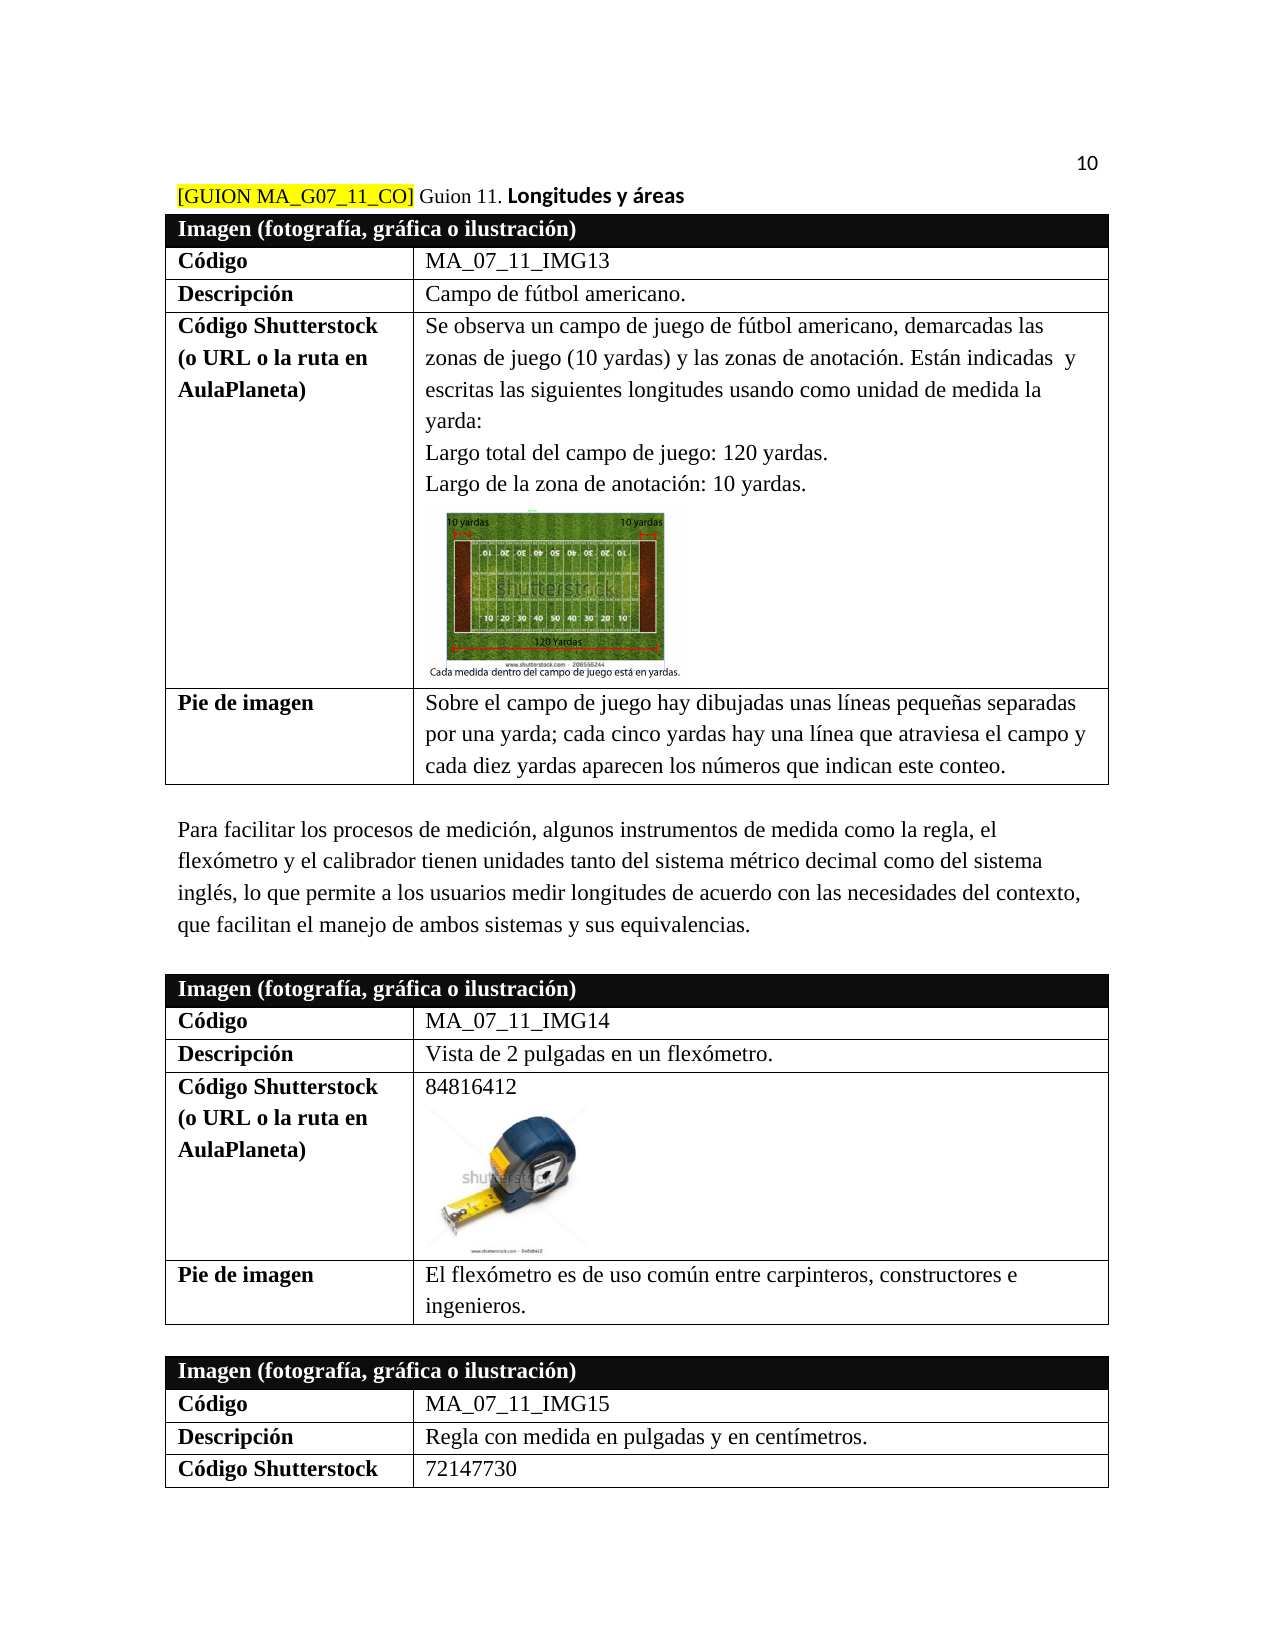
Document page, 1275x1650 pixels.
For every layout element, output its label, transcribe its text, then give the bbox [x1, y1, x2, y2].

table_cell Código Shutterstock (o URL o la ruta en AulaPlaneta) [166, 1073, 413, 1260]
table_cell Descripción [166, 1040, 413, 1072]
table_cell Código [166, 1390, 413, 1422]
table_cell Código [166, 1008, 413, 1039]
table_cell Vista de 2 pulgadas en un flexómetro. [414, 1040, 1108, 1072]
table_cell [414, 1455, 1108, 1487]
table_cell Se observa un campo de juego de fútbol americano, demarcadas las zonas de juego (10 yardas) y las zonas de anotación. Están indicadas y escritas las siguientes longitudes usando como unidad de medida la yarda: Largo total del campo de juego: 120 yardas. Largo de la zona de anotación: 10 yardas. [414, 313, 1108, 688]
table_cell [166, 1455, 413, 1487]
table_header Imagen (fotografía, gráfica o ilustración) [166, 215, 1108, 246]
table_cell Pie de imagen [166, 689, 413, 783]
table_header Imagen (fotografía, gráfica o ilustración) [166, 975, 1108, 1006]
table_cell El flexómetro es de uso común entre carpinteros, constructores e ingenieros. [414, 1261, 1108, 1324]
table_cell Pie de imagen [166, 1261, 413, 1324]
table_cell MA_07_11_IMG14 [414, 1008, 1108, 1039]
table_header Imagen (fotografía, gráfica o ilustración) [166, 1358, 1108, 1389]
table_cell MA_07_11_IMG15 [414, 1390, 1108, 1422]
table_cell Código [166, 248, 413, 279]
table_cell Código Shutterstock (o URL o la ruta en AulaPlaneta) [166, 313, 413, 688]
table_cell MA_07_11_IMG13 [414, 248, 1108, 279]
table_cell Descripción [166, 280, 413, 312]
picture [425, 502, 687, 683]
table_cell Campo de fútbol americano. [414, 280, 1108, 312]
table_cell Sobre el campo de juego hay dibujadas unas líneas pequeñas separadas por una yarda; cada cinco yardas hay una línea que atraviesa el campo y cada diez yardas aparecen los números que indican este conteo. [414, 689, 1108, 783]
text Para facilitar los procesos de medición, algunos instrumentos de medida como la regla, el flexómetro y el calibrador tienen unidades tanto del sistema métrico decimal como del sistema inglés, lo que permite a los usuarios medir longitudes de acuerdo con las necesidades del contexto, que facilitan el manejo de ambos sistemas y sus equivalencias. [177, 816, 1098, 937]
table_cell 84816412 [414, 1073, 1108, 1260]
picture [425, 1104, 588, 1255]
table_cell Regla con medida en pulgadas y en centímetros. [414, 1423, 1108, 1454]
table_cell Descripción [166, 1423, 413, 1454]
